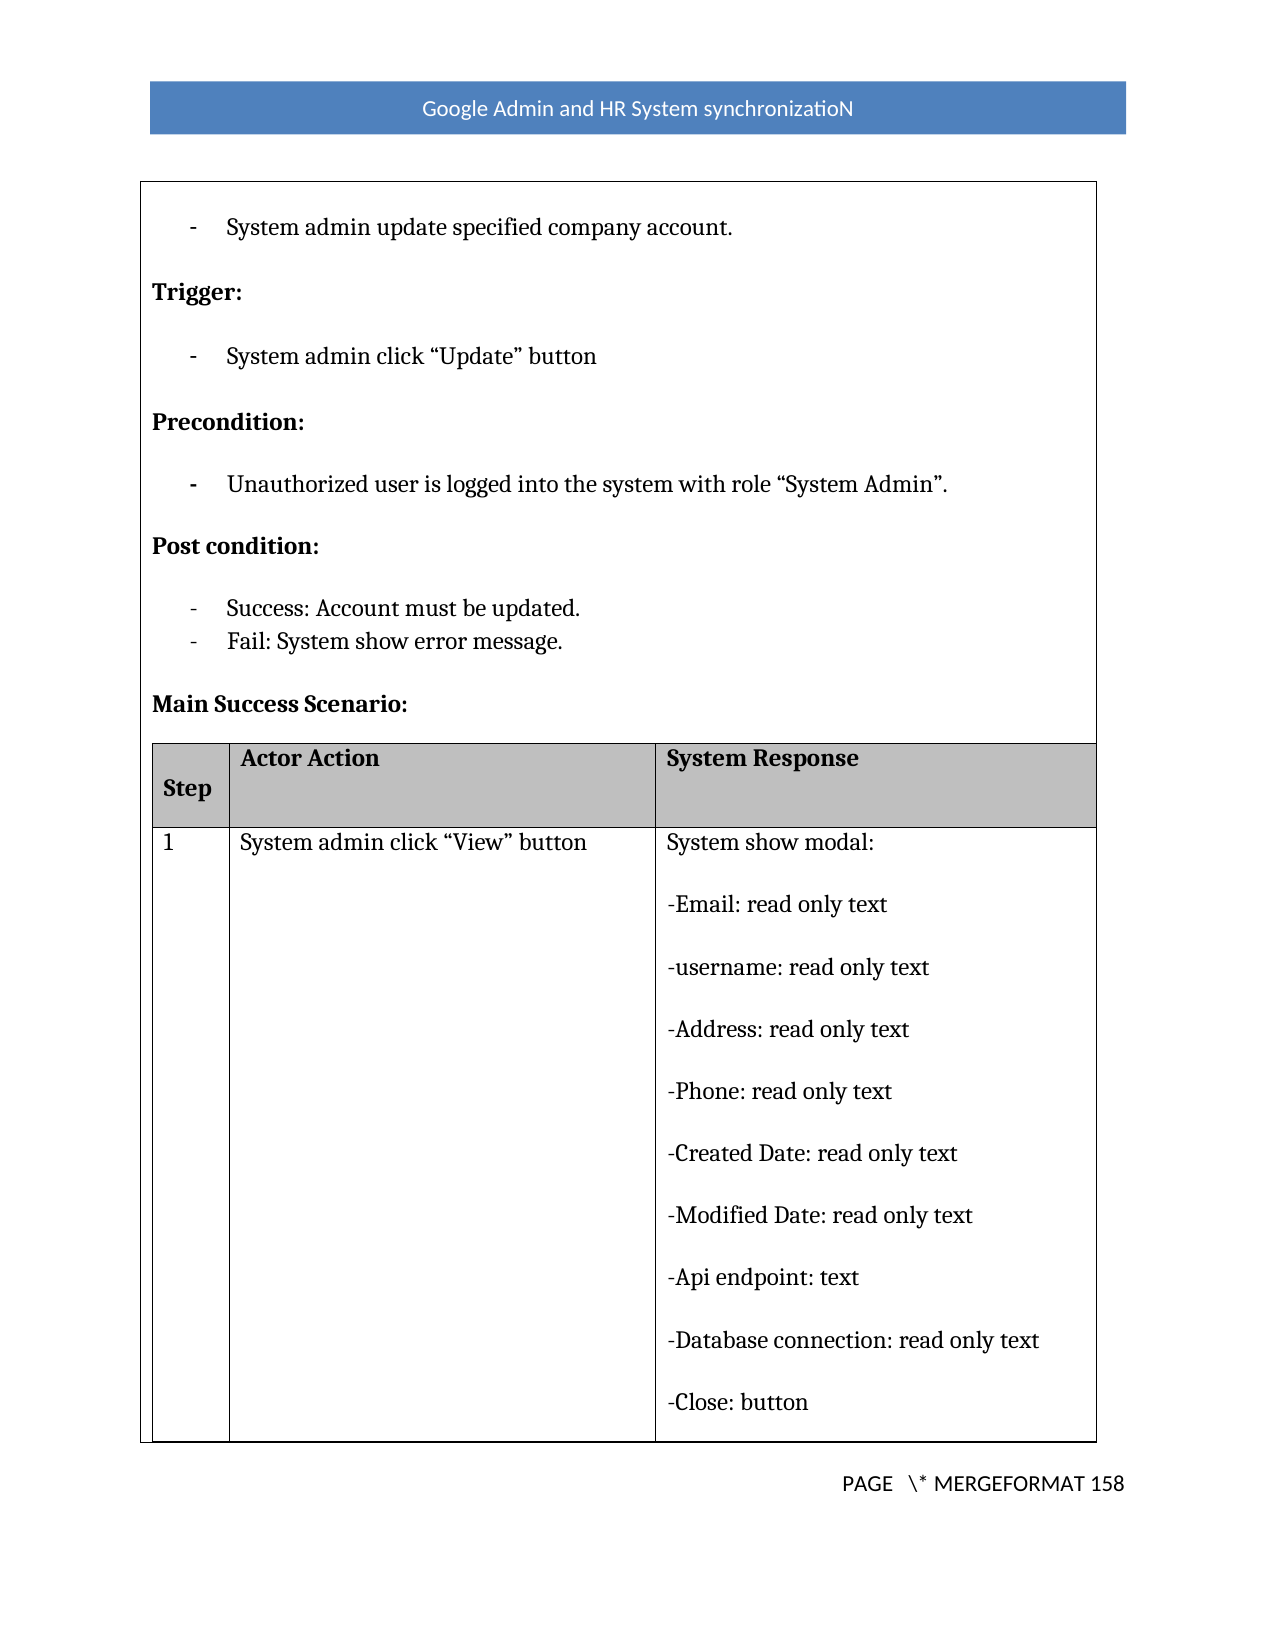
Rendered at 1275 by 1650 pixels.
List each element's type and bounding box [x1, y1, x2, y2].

table_cell [141, 182, 1096, 1442]
